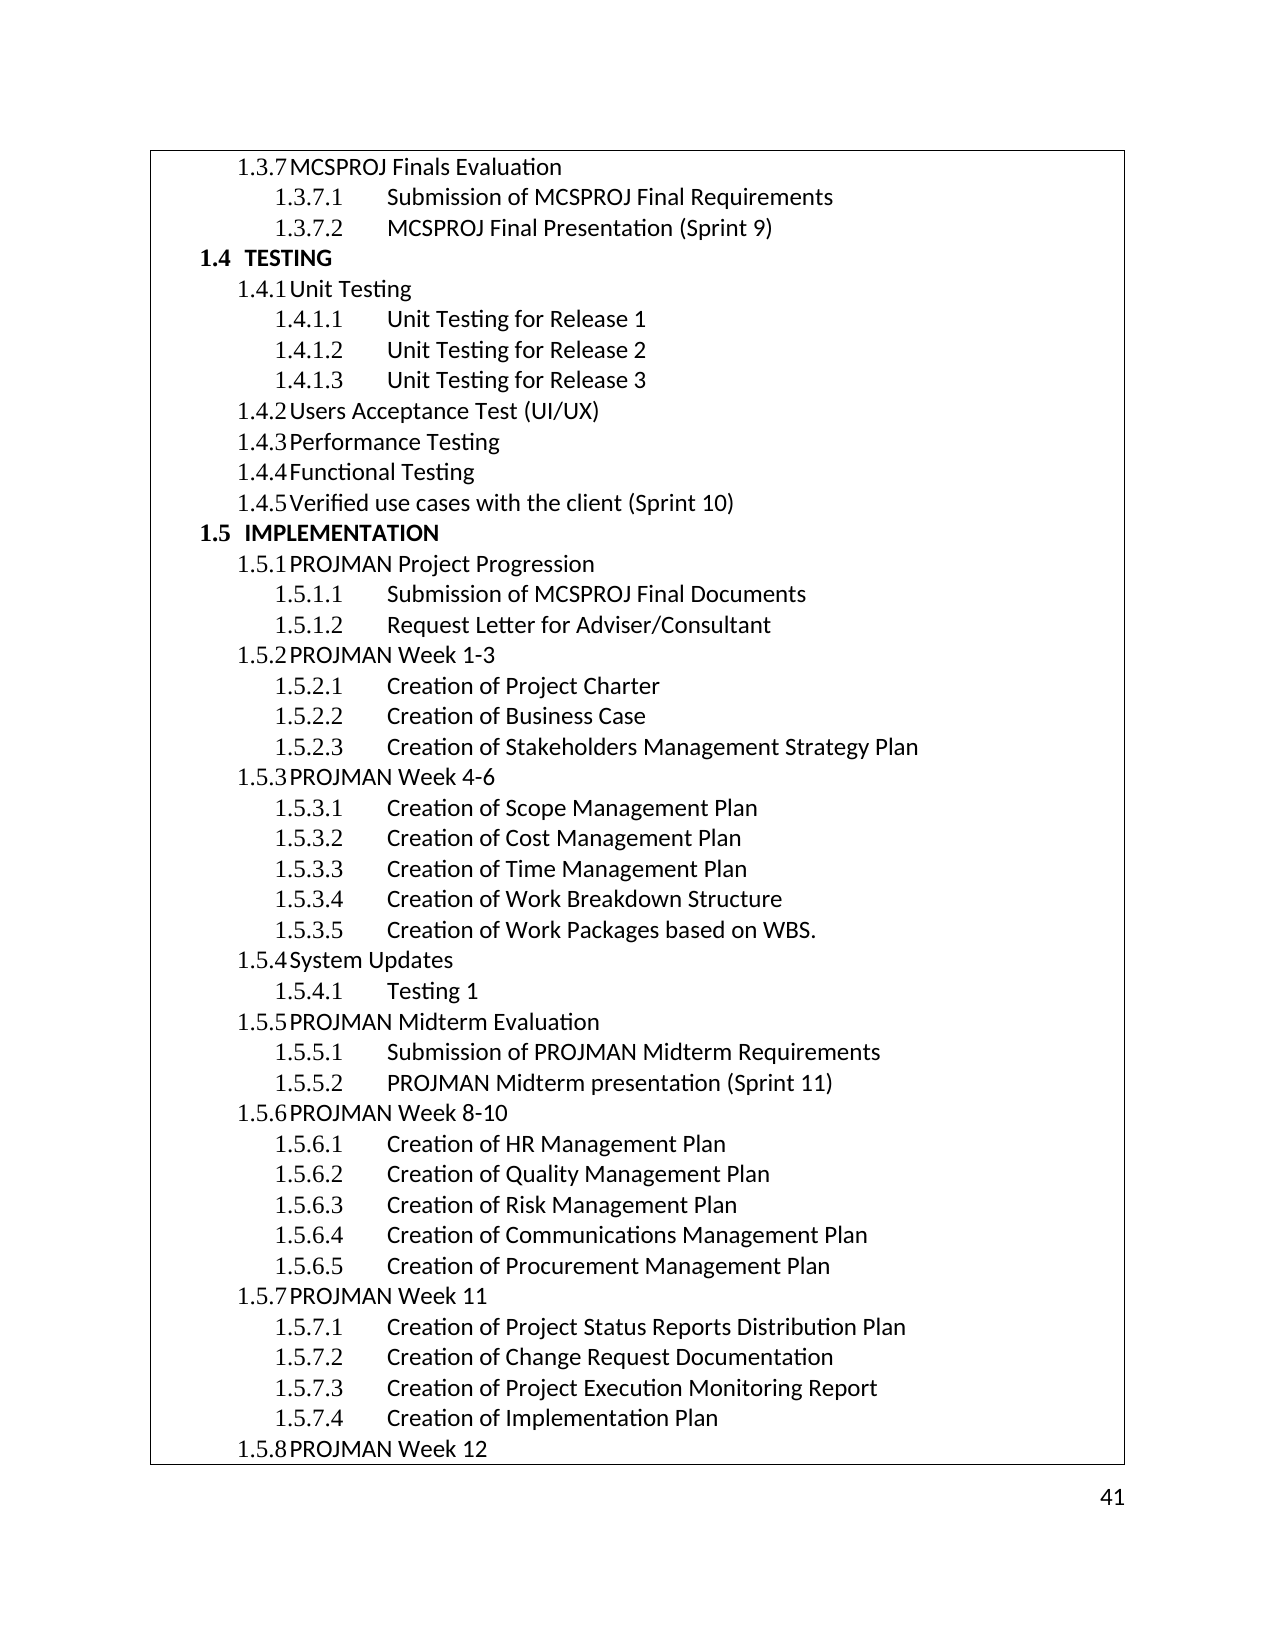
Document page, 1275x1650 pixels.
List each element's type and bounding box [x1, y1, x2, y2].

table_header [151, 151, 1124, 1463]
